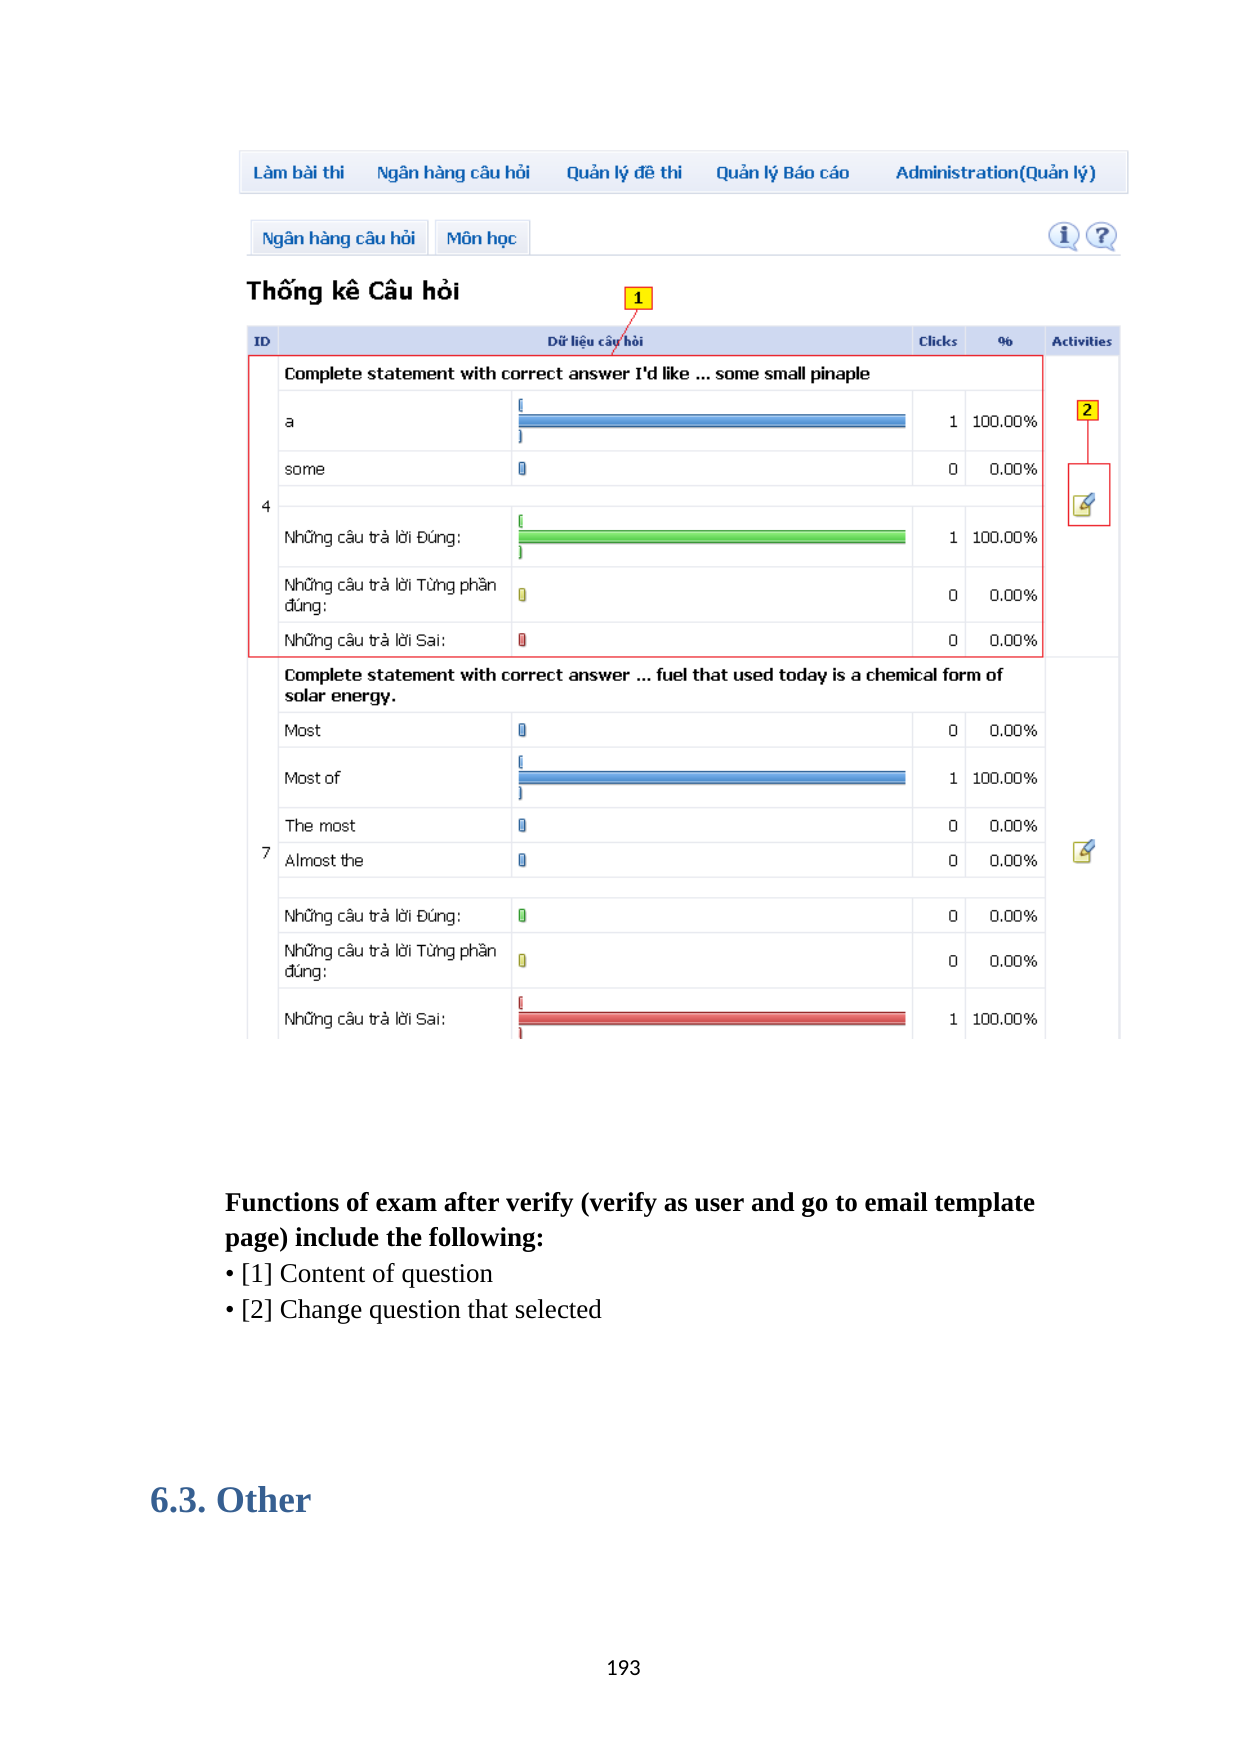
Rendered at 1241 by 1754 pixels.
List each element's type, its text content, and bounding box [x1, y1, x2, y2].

list • [1] Content of question [225, 1257, 1097, 1288]
list • [2] Change question that selected [225, 1293, 1097, 1324]
list Functions of exam after verify (verify as user and go to email template page) include the following: [225, 1186, 1097, 1253]
subtitle 6.3. Other [150, 1477, 1097, 1521]
picture [225, 150, 1166, 1039]
